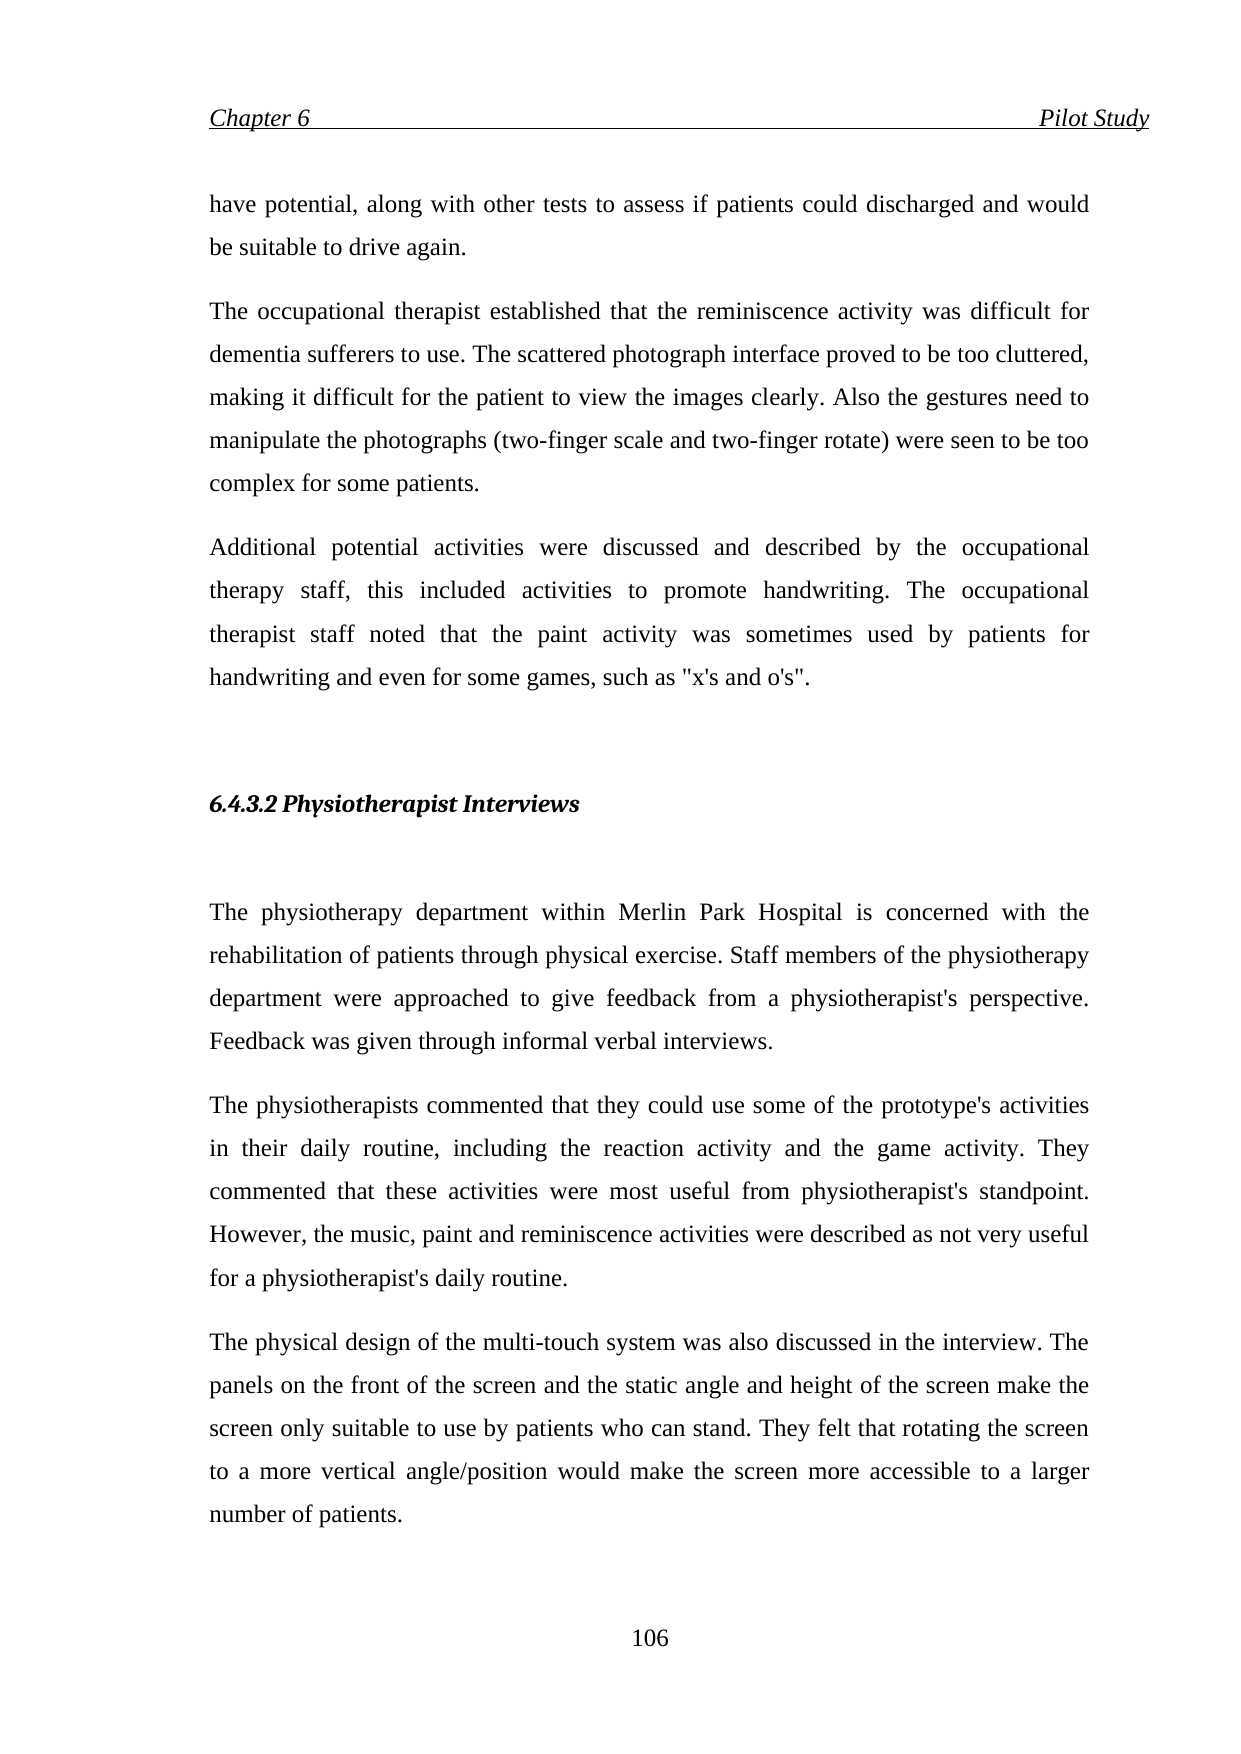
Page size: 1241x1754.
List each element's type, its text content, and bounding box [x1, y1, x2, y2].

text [209, 189, 1090, 261]
text The physiotherapists commented that they could use some of the prototype's activities in their daily routine, including the reaction activity and the game activity. They commented that these activities were most useful from physiotherapist's standpoint. However, the music, paint and reminiscence activities were described as not very useful for a physiotherapist's daily routine. [209, 1090, 1090, 1291]
text The occupational therapist established that the reminiscence activity was difficult for dementia sufferers to use. The scattered photograph interface proved to be too cluttered, making it difficult for the patient to view the images clearly. Also the gestures need to manipulate the photographs (two-finger scale and two-finger rotate) were seen to be too complex for some patients. [209, 296, 1090, 497]
text The physical design of the multi-touch system was also discussed in the interview. The panels on the front of the screen and the static angle and height of the screen make the screen only suitable to use by patients who can stand. They felt that rotating the screen to a more vertical angle/position would make the screen more accessible to a larger number of patients. [209, 1327, 1090, 1528]
subtitle 6.4.3.2 Physiotherapist Interviews [209, 790, 1090, 818]
text Additional potential activities were discussed and described by the occupational therapy staff, this included activities to promote handwriting. The occupational therapist staff noted that the paint activity was sometimes used by patients for handwriting and even for some games, such as "x's and o's". [209, 532, 1090, 691]
text The physiotherapy department within Merlin Park Hospital is concerned with the rehabilitation of patients through physical exercise. Staff members of the physiotherapy department were approached to give feedback from a physiotherapist's perspective. Feedback was given through informal verbal interviews. [209, 897, 1090, 1055]
